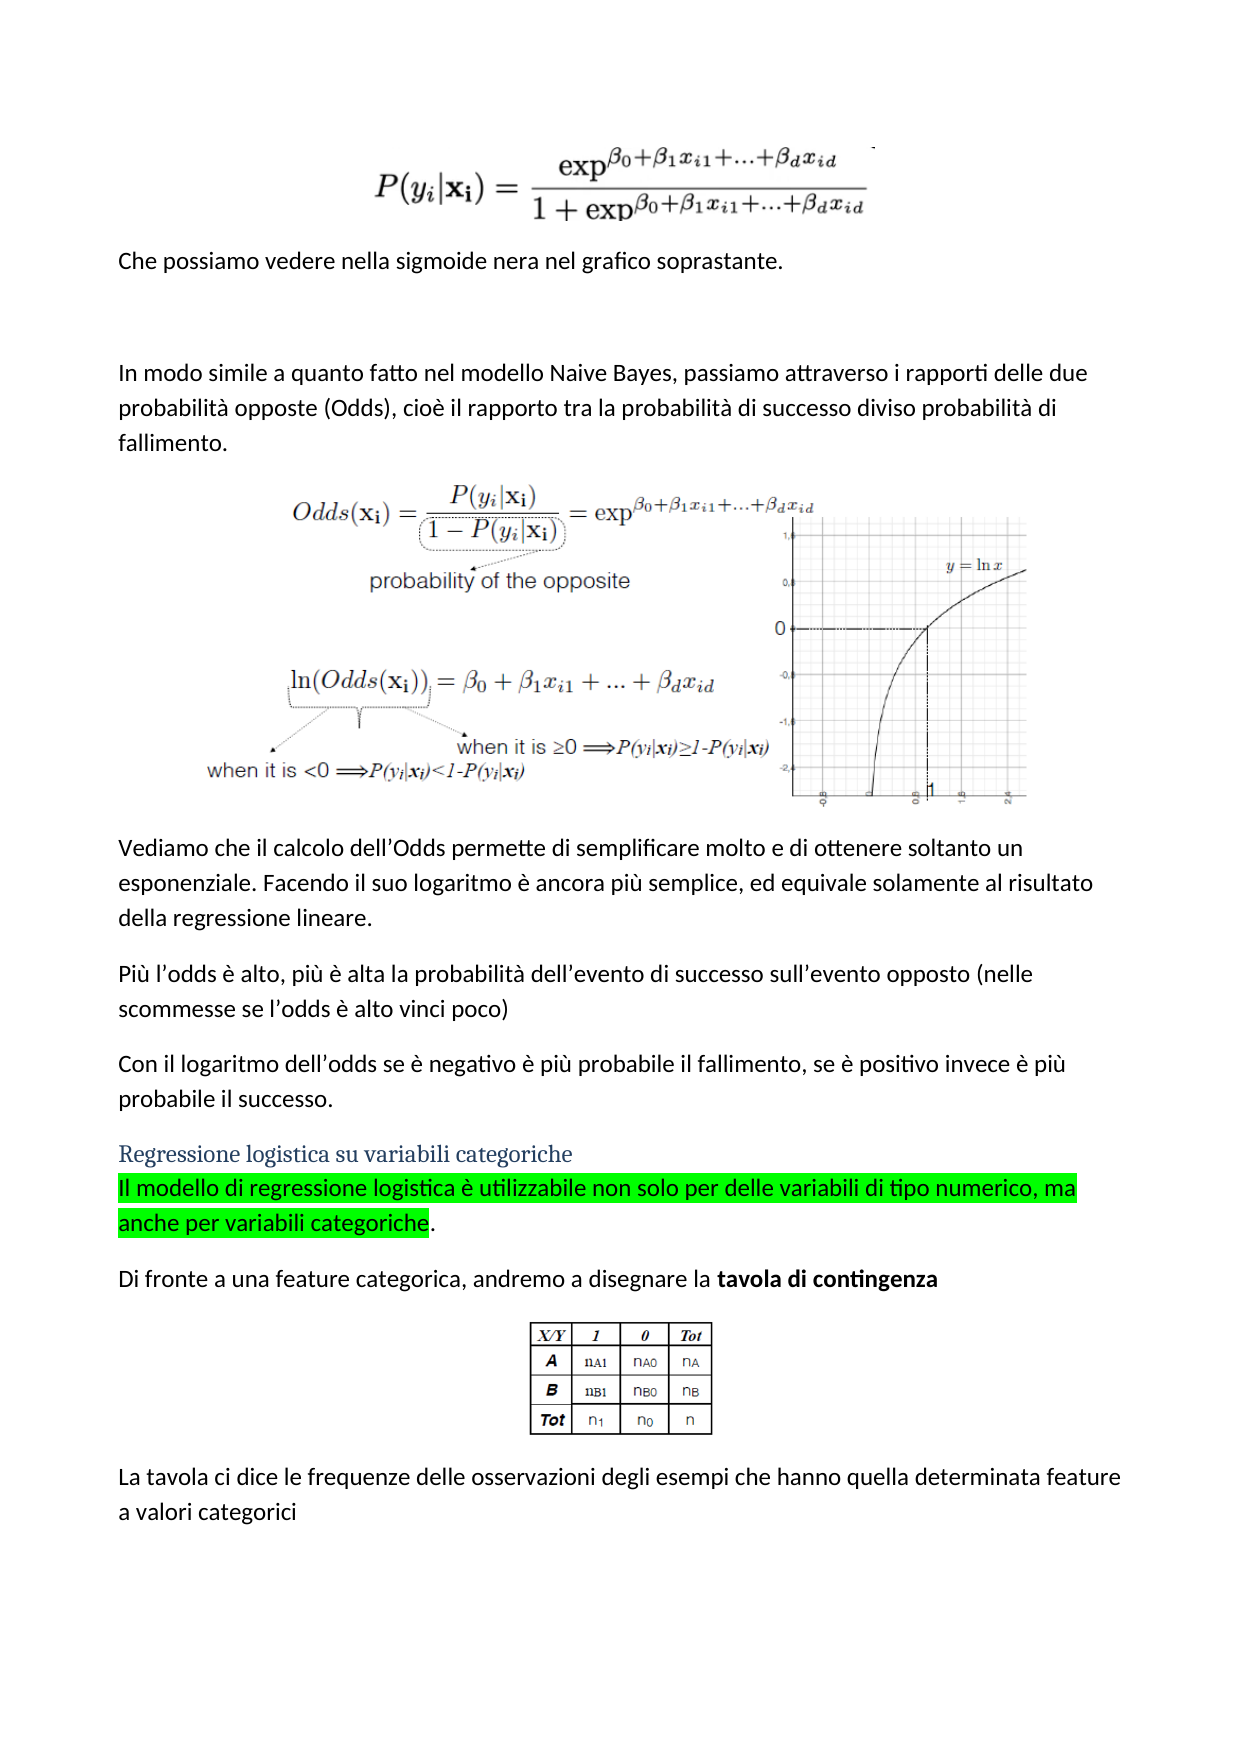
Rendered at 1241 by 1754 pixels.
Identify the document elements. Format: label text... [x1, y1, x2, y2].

text In modo simile a quanto fatto nel modello Naive Bayes, passiamo attraverso i rapporti delle due probabilità opposte (Odds), cioè il rapporto tra la probabilità di successo diviso probabilità di fallimento. [118, 357, 1122, 458]
text Di fronte a una feature categorica, andremo a disegnare la tavola di contingenza [118, 1263, 1122, 1294]
text Il modello di regressione logistica è utilizzabile non solo per delle variabili di tipo numerico, ma anche per variabili categoriche. [118, 1172, 1122, 1238]
text Con il logaritmo dell’odds se è negativo è più probabile il fallimento, se è positivo invece è più probabile il successo. [118, 1049, 1122, 1114]
picture [365, 147, 875, 221]
text Che possiamo vedere nella sigmoide nera nel grafico soprastante. [118, 245, 1122, 276]
text La tavola ci dice le frequenze delle osservazioni degli esempi che hanno quella determinata feature a valori categorici [118, 1461, 1122, 1526]
picture [526, 1319, 714, 1436]
text Più l’odds è alto, più è alta la probabilità dell’evento di successo sull’evento opposto (nelle scommesse se l’odds è alto vinci poco) [118, 958, 1122, 1023]
subtitle Regressione logistica su variabili categoriche [118, 1139, 1122, 1168]
picture [206, 482, 1035, 807]
text Vediamo che il calcolo dell’Odds permette di semplificare molto e di ottenere soltanto un esponenziale. Facendo il suo logaritmo è ancora più semplice, ed equivale solamente al risultato della regressione lineare. [118, 832, 1122, 932]
